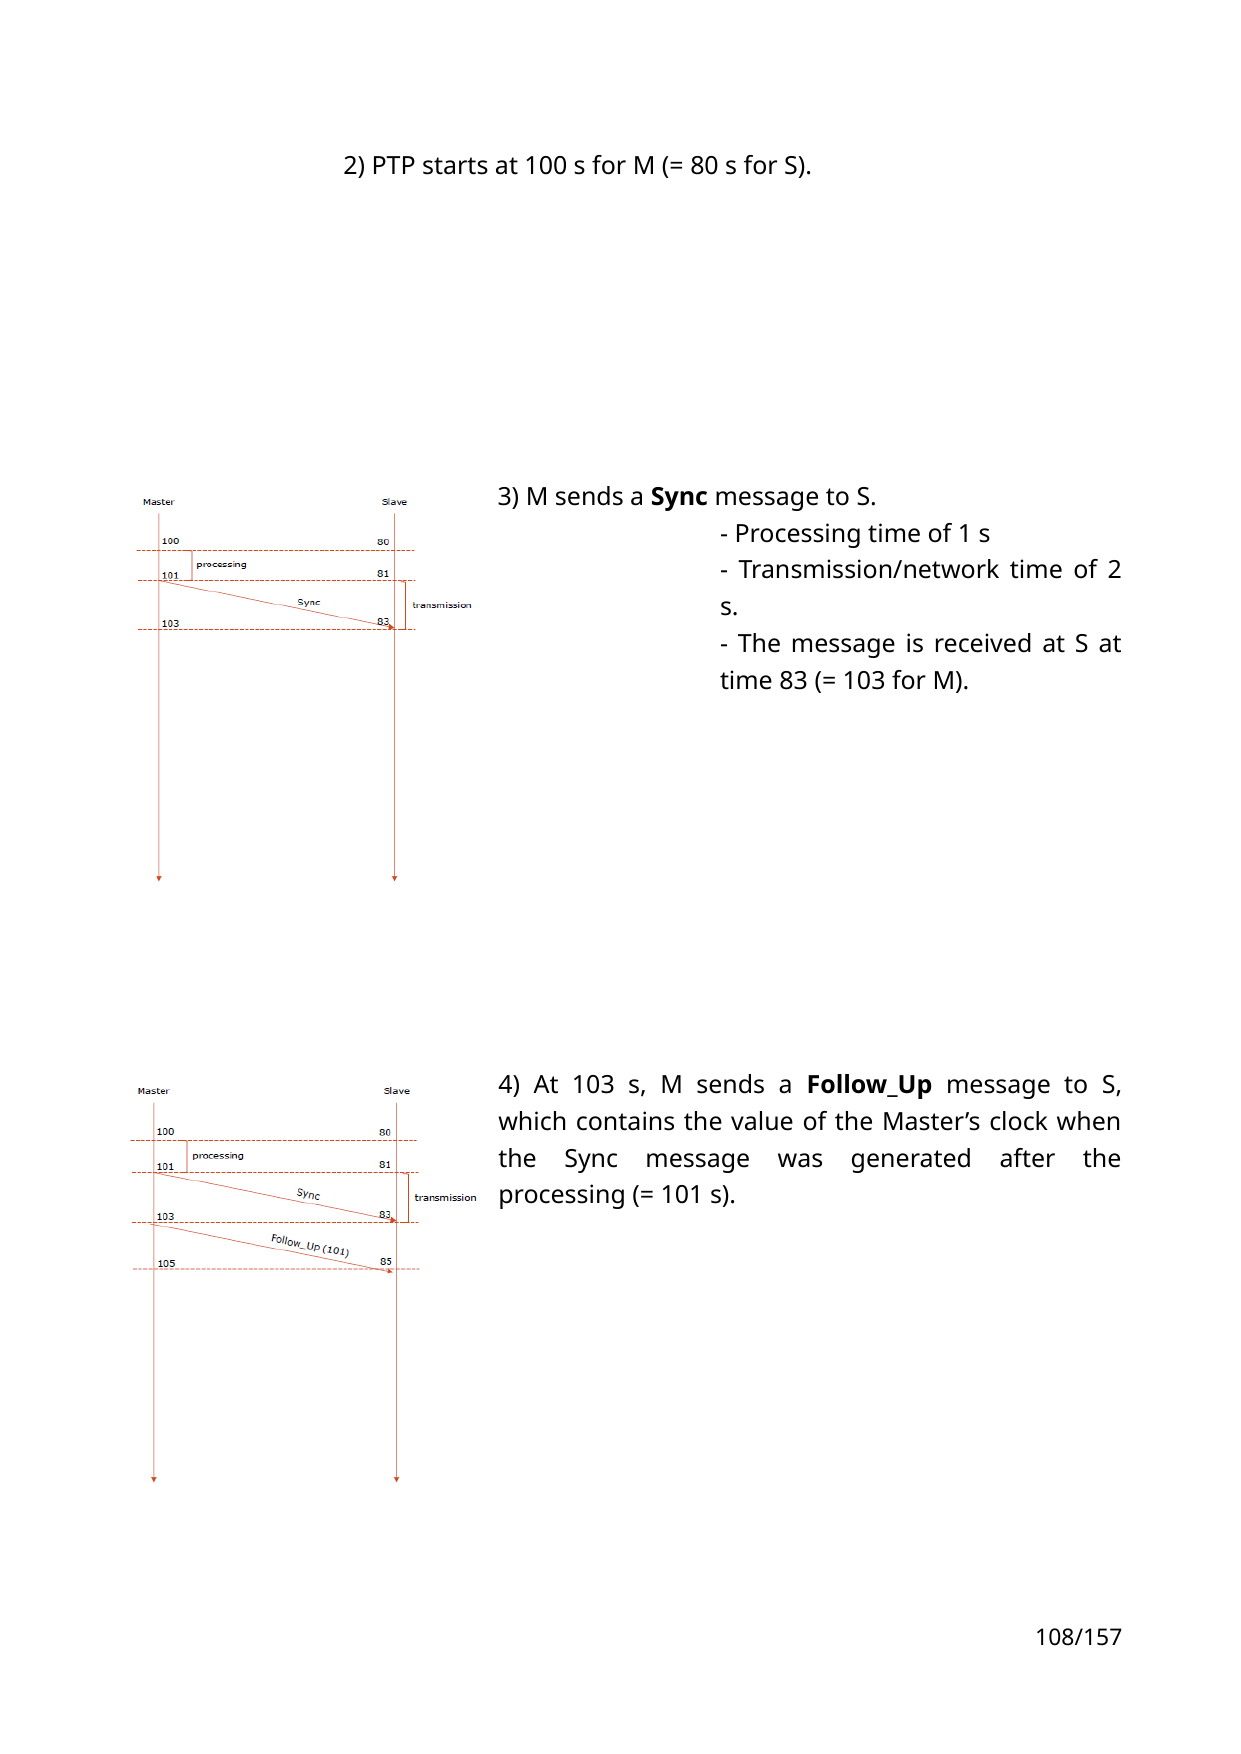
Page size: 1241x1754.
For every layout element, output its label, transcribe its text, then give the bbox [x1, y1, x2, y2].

picture [118, 1067, 480, 1500]
list - The message is received at S at time 83 (= 103 for M). [479, 626, 1122, 696]
text 4) At 103 s, M sends a Follow_Up message to S, which contains the value of the Master’s clock when the Sync message was generated after the processing (= 101 s). [480, 1067, 1122, 1211]
text 3) M sends a Sync message to S. [479, 478, 1122, 513]
picture [118, 475, 479, 902]
list - Processing time of 1 s [479, 515, 1122, 549]
list 2) PTP starts at 100 s for M (= 80 s for S). [343, 148, 1122, 182]
list - Transmission/network time of 2 s. [479, 552, 1122, 623]
